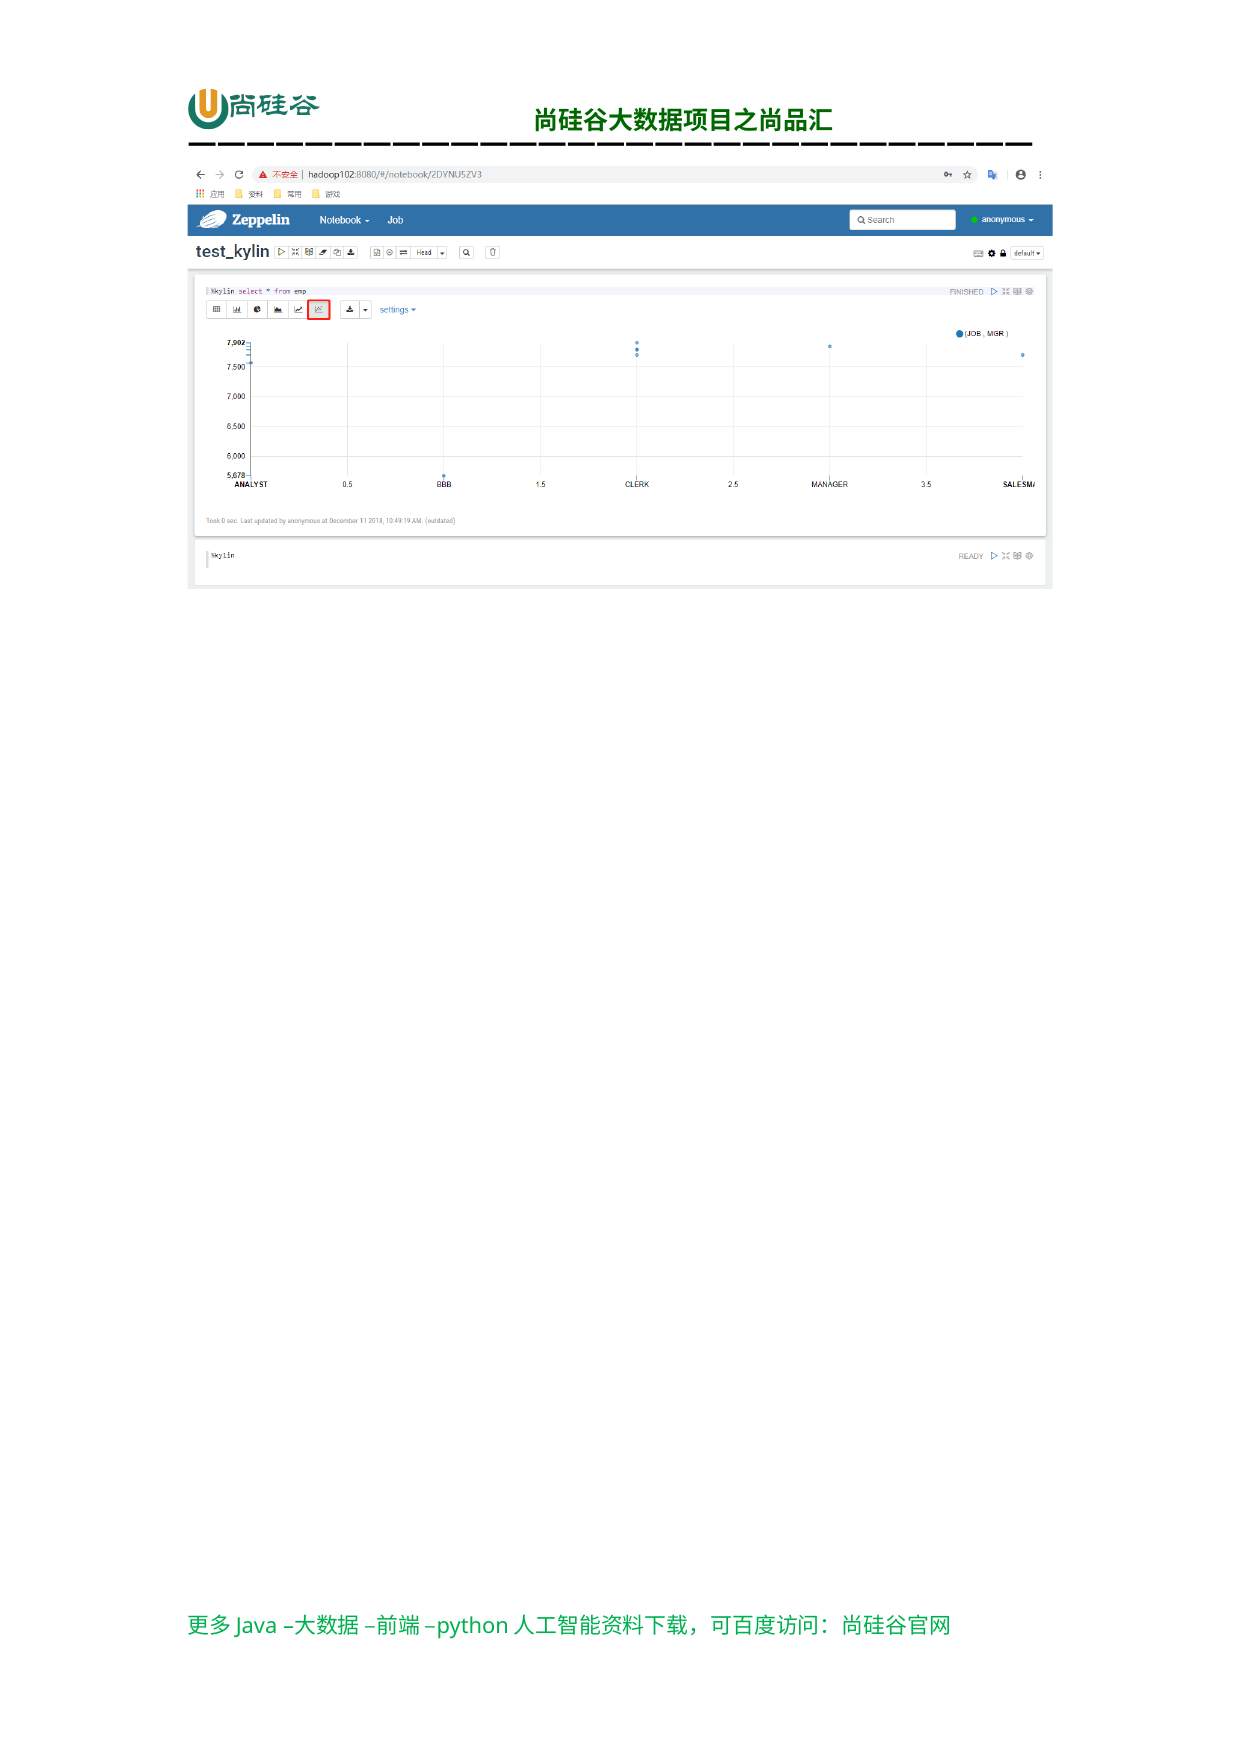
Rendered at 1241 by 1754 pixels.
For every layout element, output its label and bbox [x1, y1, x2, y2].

picture [187, 88, 321, 130]
picture [187, 165, 1053, 589]
